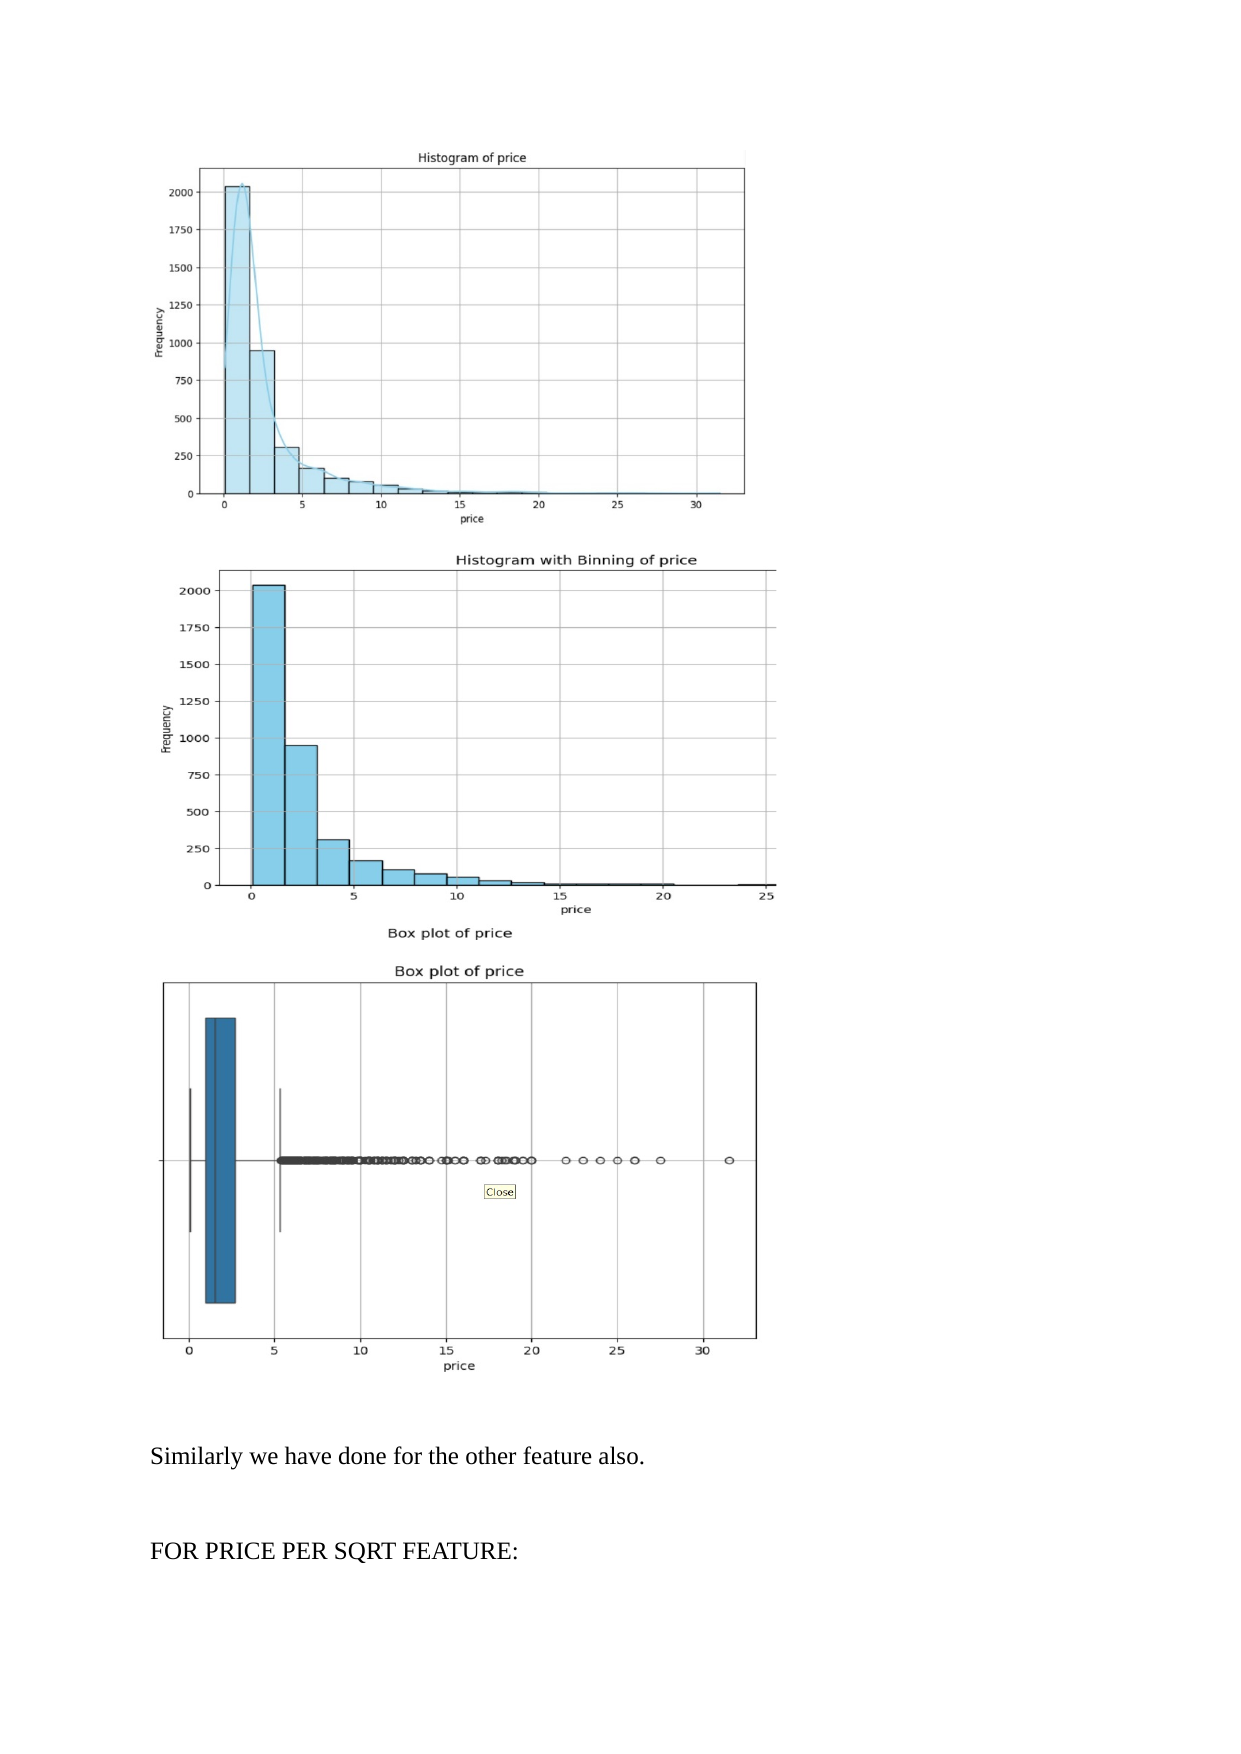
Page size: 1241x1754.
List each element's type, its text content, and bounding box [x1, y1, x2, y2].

picture [150, 549, 777, 940]
picture [150, 958, 767, 1375]
picture [150, 150, 746, 531]
text FOR PRICE PER SQRT FEATURE: [150, 1536, 1090, 1565]
text Similarly we have done for the other feature also. [150, 1441, 1090, 1470]
